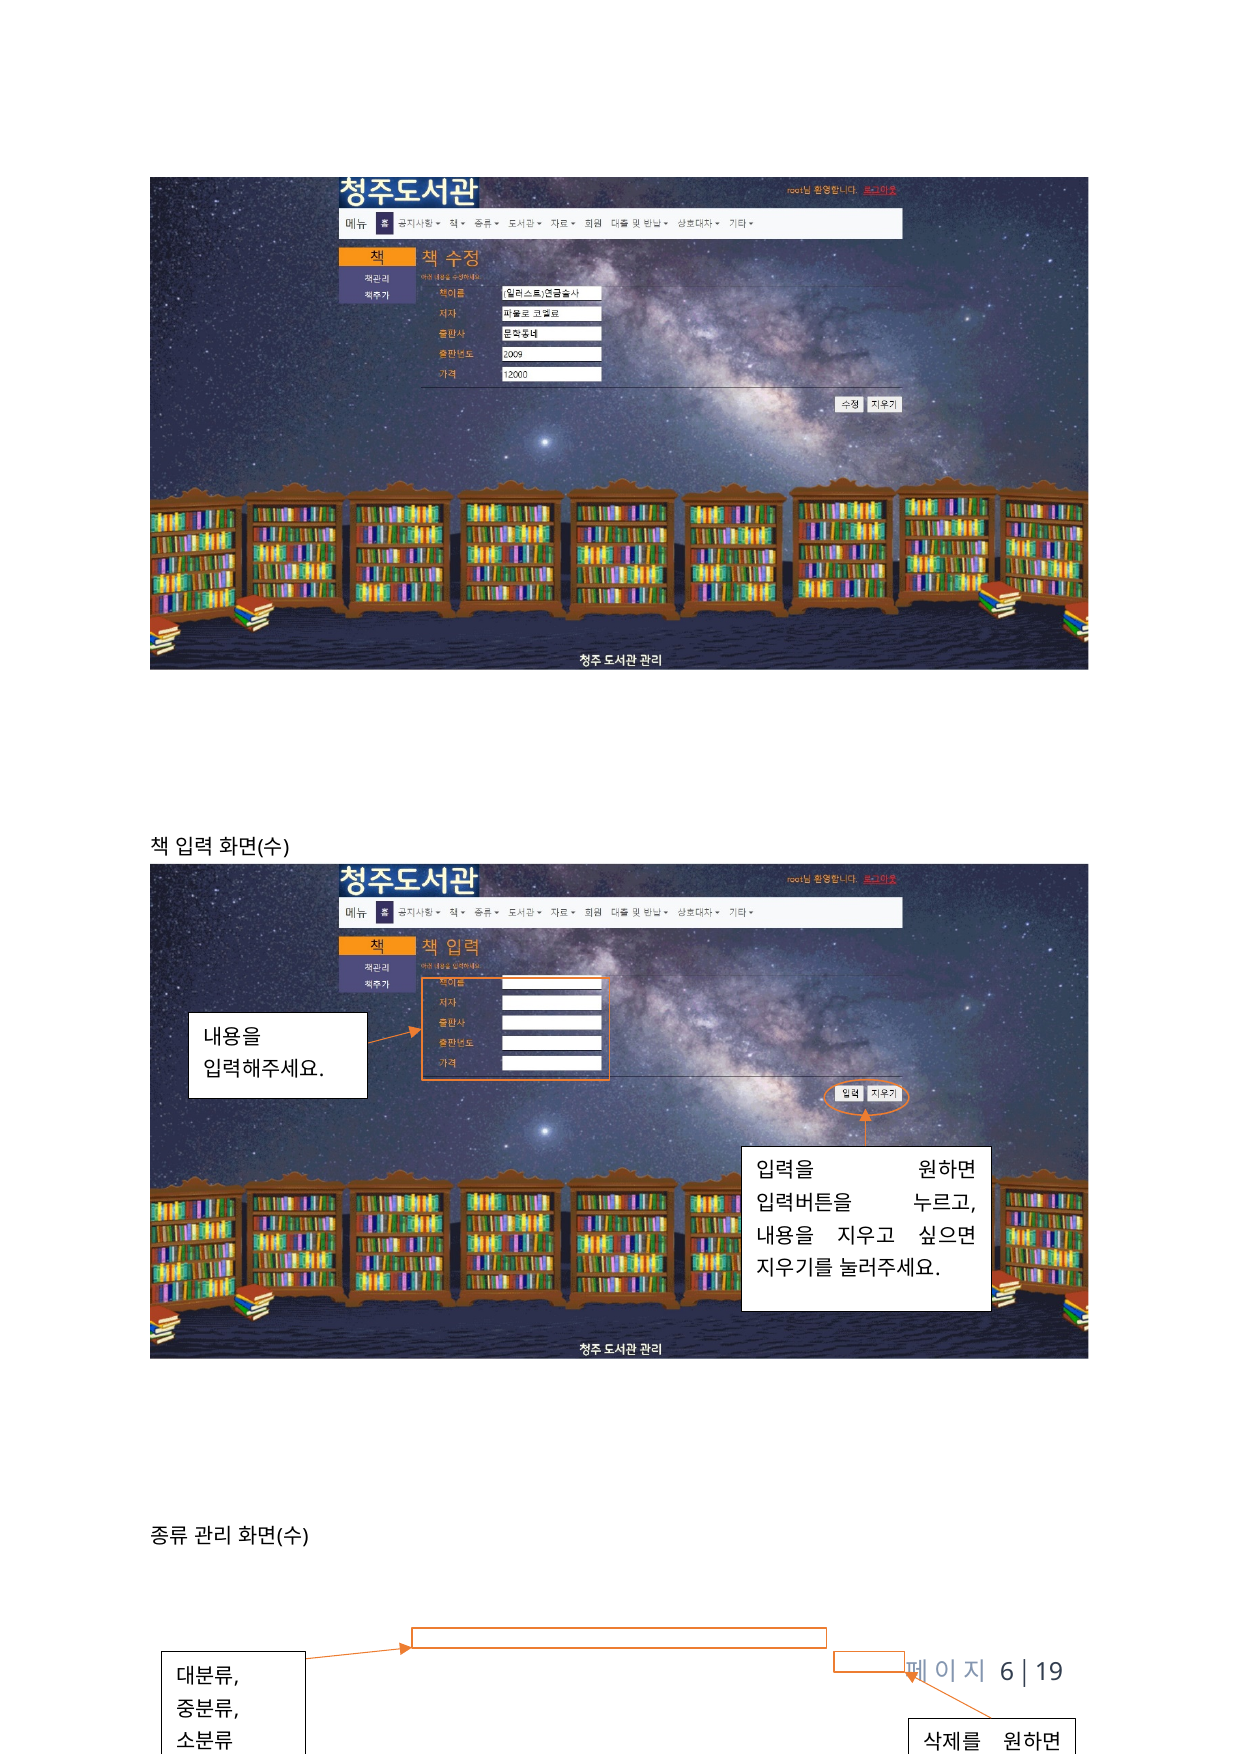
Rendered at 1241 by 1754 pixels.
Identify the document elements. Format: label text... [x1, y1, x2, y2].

text 종류 관리 화면(수) [150, 1519, 1090, 1549]
picture [150, 177, 1089, 670]
picture [150, 862, 1089, 1359]
